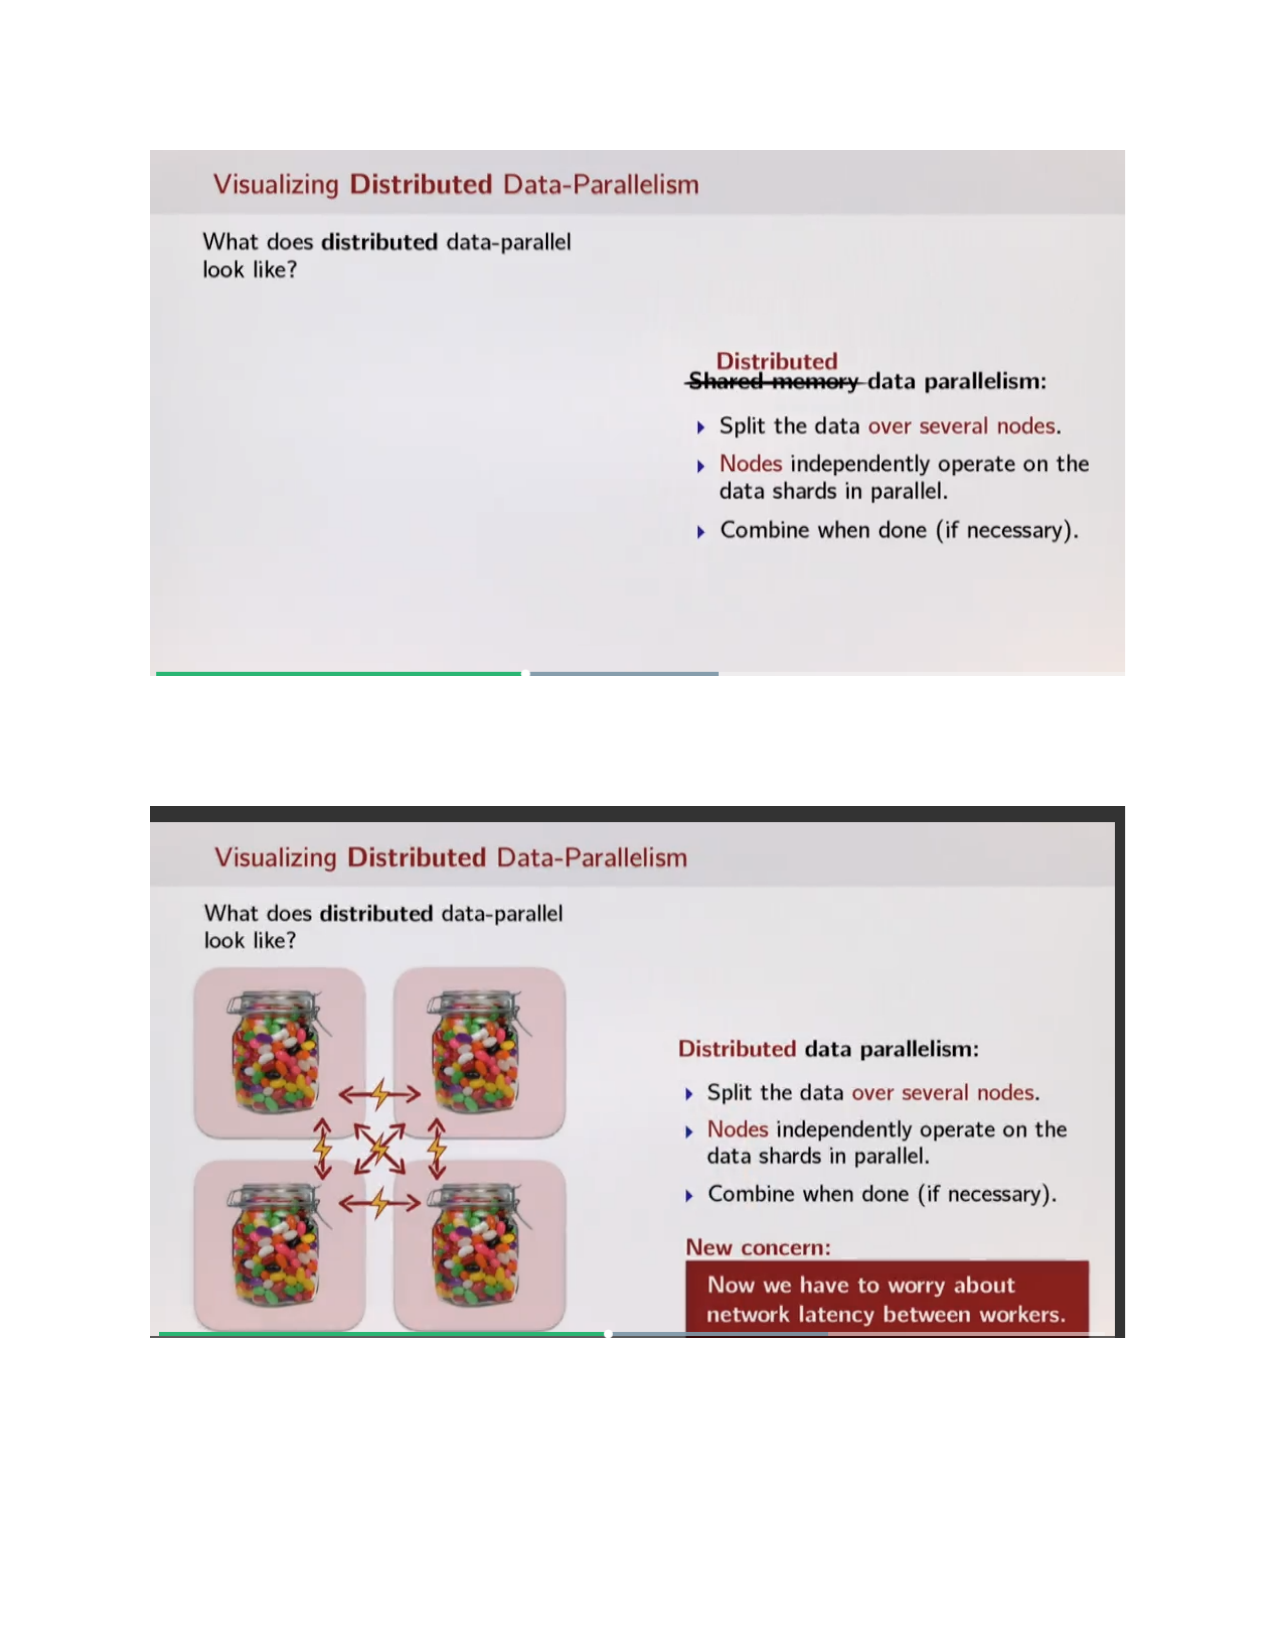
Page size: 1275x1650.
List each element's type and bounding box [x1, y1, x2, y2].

picture [150, 150, 1125, 676]
picture [150, 806, 1125, 1338]
